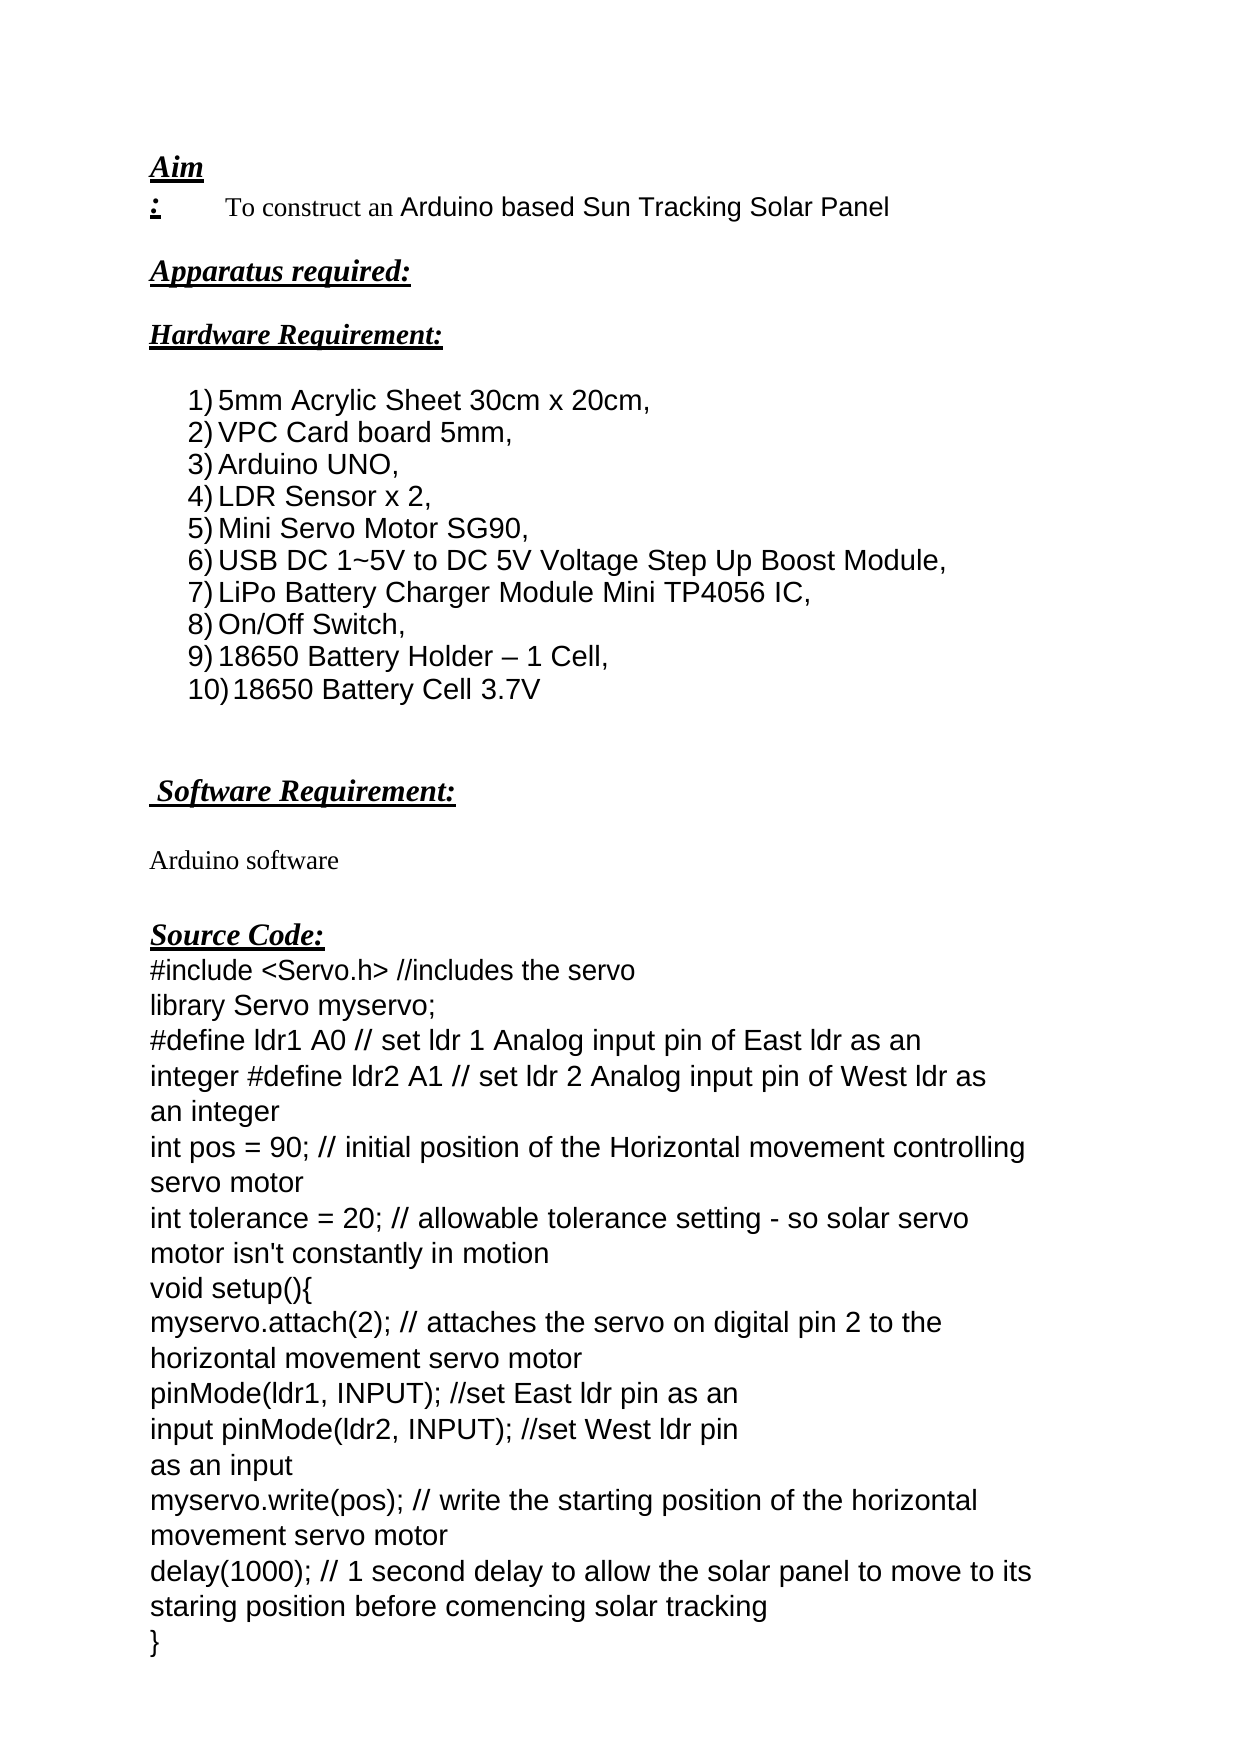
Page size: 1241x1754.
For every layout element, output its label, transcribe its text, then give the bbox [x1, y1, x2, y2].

text void setup(){ [150, 1272, 1186, 1305]
text #define ldr1 A0 // set ldr 1 Analog input pin of East ldr as an integer #define ldr2 A1 // set ldr 2 Analog input pin of West ldr as an integer [150, 1023, 1018, 1128]
list 5mm Acrylic Sheet 30cm x 20cm, [187, 384, 1186, 416]
subtitle Hardware Requirement: [149, 317, 1186, 351]
text myservo.attach(2); // attaches the servo on digital pin 2 to the horizontal movement servo motor [150, 1306, 1016, 1374]
text pinMode(ldr1, INPUT); //set East ldr pin as an input pinMode(ldr2, INPUT); //set West ldr pin as an input [150, 1377, 772, 1481]
list VPC Card board 5mm, [187, 416, 1186, 448]
text } [150, 1624, 1186, 1657]
text int pos = 90; // initial position of the Horizontal movement controlling servo motor [150, 1129, 1087, 1199]
list Arduino UNO, [187, 448, 1186, 481]
text #include <Servo.h> //includes the servo library Servo myservo; [150, 953, 703, 1021]
subtitle Aim: [150, 148, 214, 220]
subtitle Software Requirement: [149, 773, 1186, 808]
list USB DC 1~5V to DC 5V Voltage Step Up Boost Module, [187, 545, 1186, 577]
list Mini Servo Motor SG90, [187, 513, 1186, 545]
text myservo.write(pos); // write the starting position of the horizontal movement servo motor [150, 1483, 1072, 1552]
subtitle Apparatus required: [150, 252, 1186, 288]
text int tolerance = 20; // allowable tolerance setting - so solar servo motor isn't constantly in motion [150, 1201, 1045, 1270]
list 18650 Battery Holder – 1 Cell, [187, 641, 1186, 673]
list LiPo Battery Charger Module Mini TP4056 IC, [187, 577, 1186, 609]
text delay(1000); // 1 second delay to allow the solar panel to move to its staring position before comencing solar tracking [150, 1553, 1054, 1622]
text To construct an Arduino based Sun Tracking Solar Panel [225, 191, 1186, 222]
list 18650 Battery Cell 3.7V [187, 673, 1186, 706]
list On/Off Switch, [187, 609, 1186, 641]
text Arduino software [149, 844, 1186, 875]
subtitle Source Code: [150, 916, 1186, 952]
list LDR Sensor x 2, [187, 481, 1186, 513]
